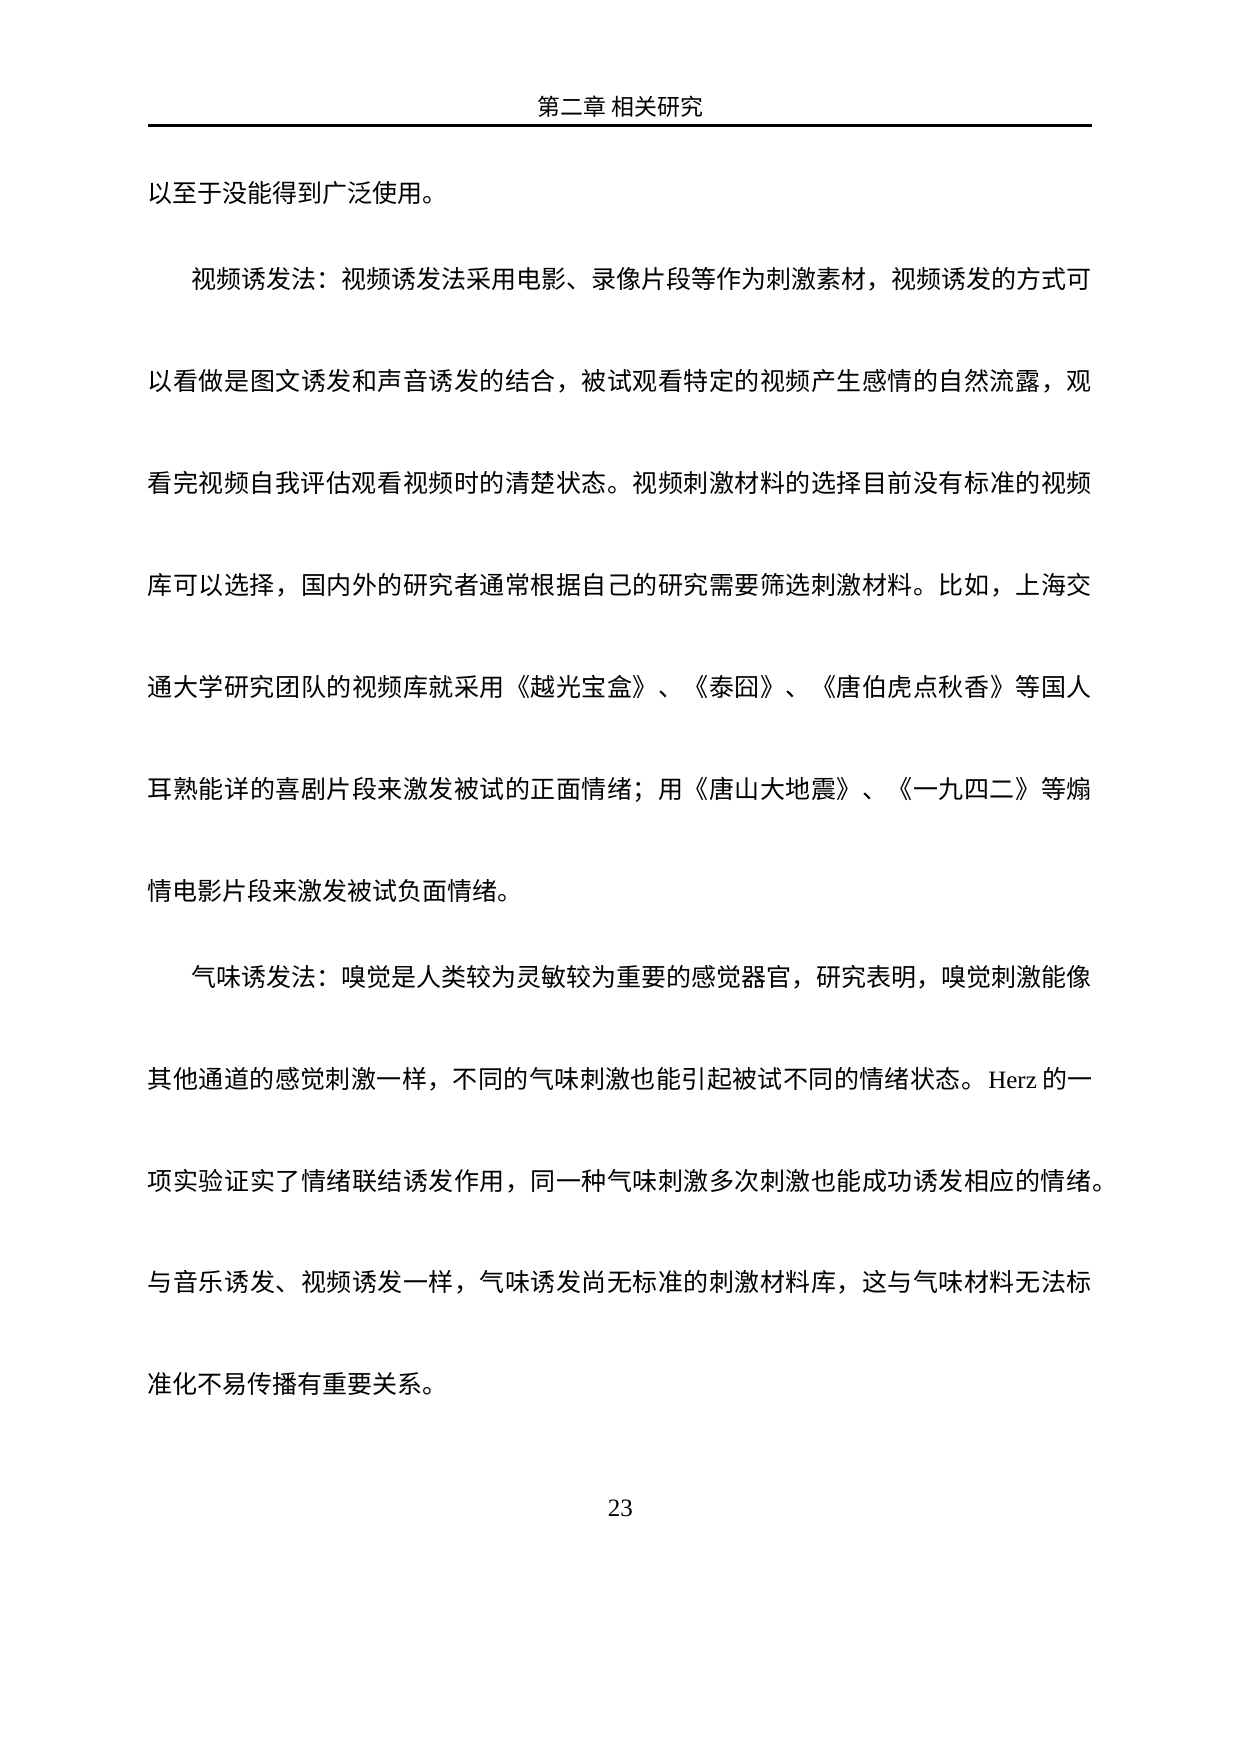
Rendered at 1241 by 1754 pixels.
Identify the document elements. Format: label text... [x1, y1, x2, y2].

text 气味诱发法：嗅觉是人类较为灵敏较为重要的感觉器官，研究表明，嗅觉刺激能像其他通道的感觉刺激一样，不同的气味刺激也能引起被试不同的情绪状态。Herz的一项实验证实了情绪联结诱发作用，同一种气味刺激多次刺激也能成功诱发相应的情绪。与音乐诱发、视频诱发一样，气味诱发尚无标准的刺激材料库，这与气味材料无法标准化不易传播有重要关系。 [148, 941, 1092, 1417]
text 视频诱发法：视频诱发法采用电影、录像片段等作为刺激素材，视频诱发的方式可以看做是图文诱发和声音诱发的结合，被试观看特定的视频产生感情的自然流露，观看完视频自我评估观看视频时的清楚状态。视频刺激材料的选择目前没有标准的视频库可以选择，国内外的研究者通常根据自己的研究需要筛选刺激材料。比如，上海交通大学研究团队的视频库就采用《越光宝盒》、《泰囧》、《唐伯虎点秋香》等国人耳熟能详的喜剧片段来激发被试的正面情绪；用《唐山大地震》、《一九四二》等煽情电影片段来激发被试负面情绪。 [148, 244, 1092, 923]
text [148, 158, 1092, 226]
